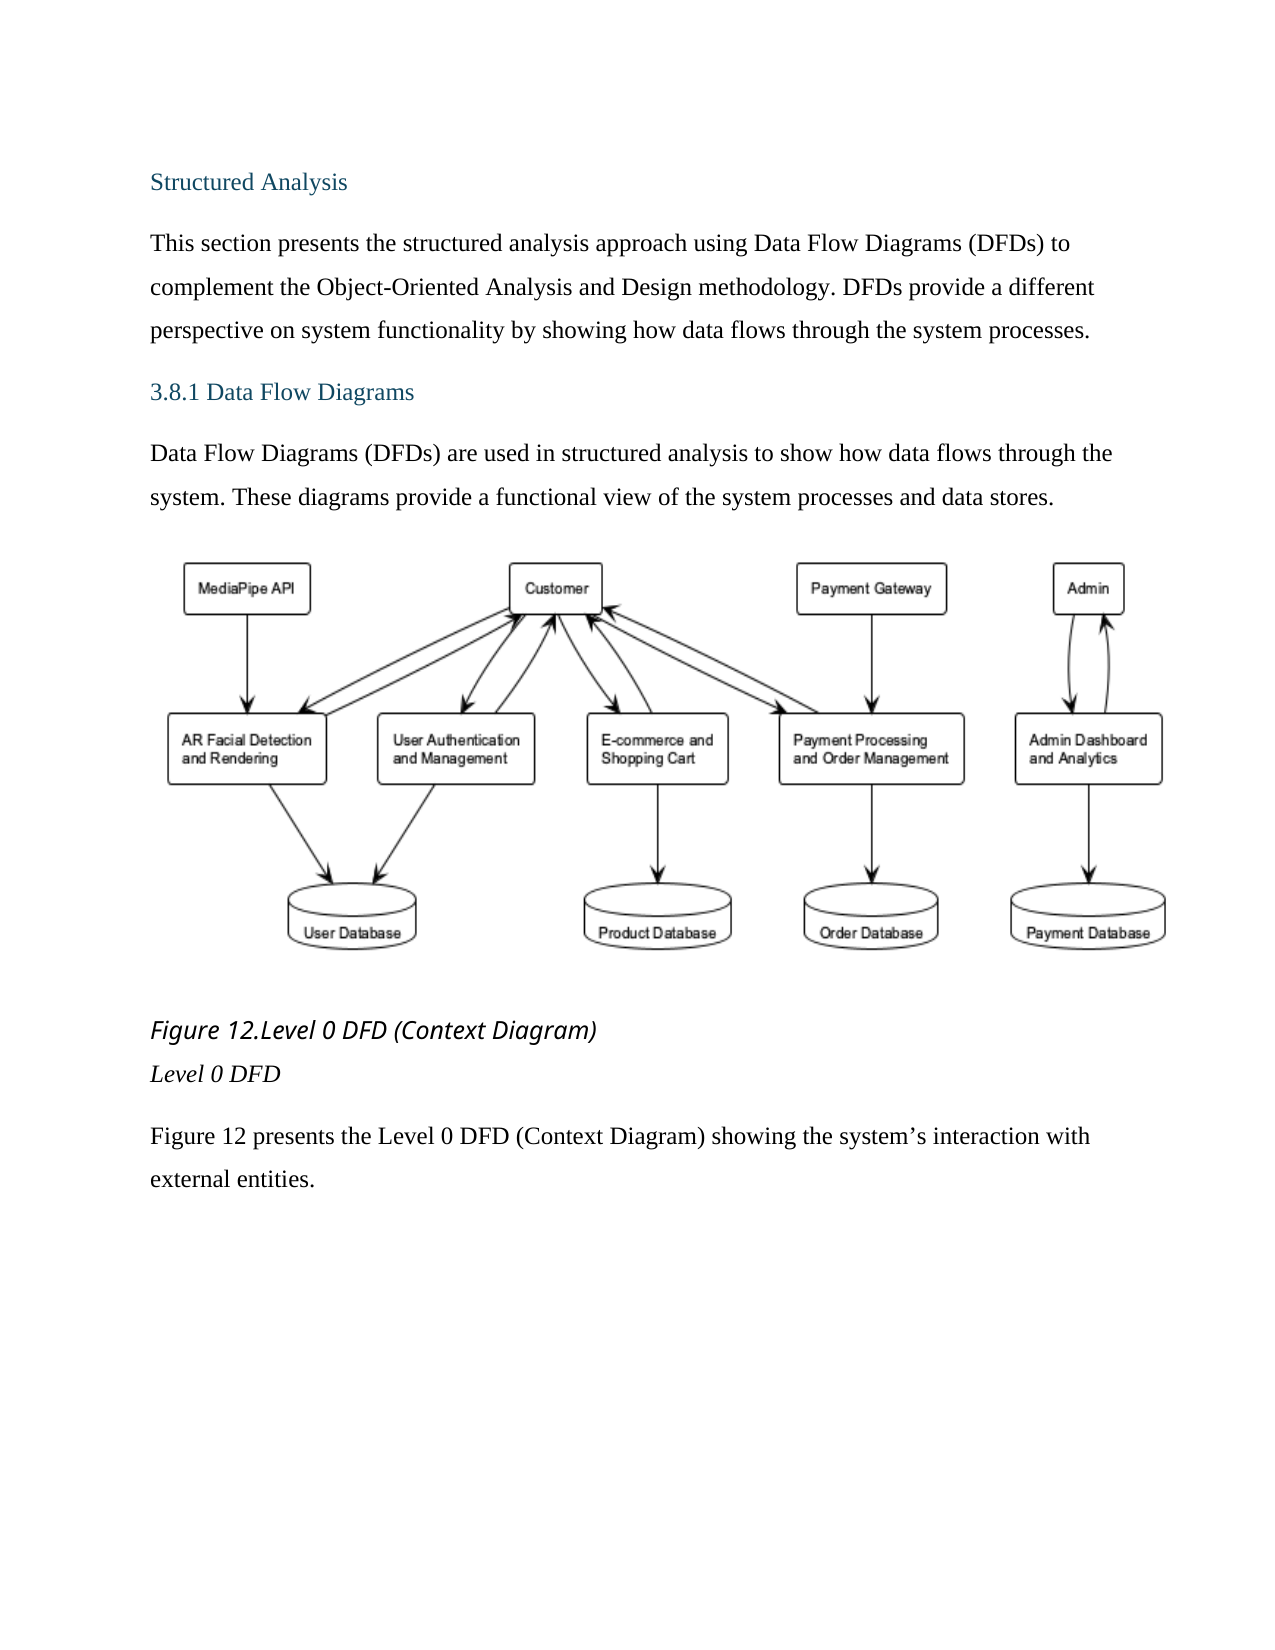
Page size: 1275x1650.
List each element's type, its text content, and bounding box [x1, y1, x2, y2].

text This section presents the structured analysis approach using Data Flow Diagrams (DFDs) to complement the Object-Oriented Analysis and Design methodology. DFDs provide a different perspective on system functionality by showing how data flows through the system processes. [150, 228, 1125, 343]
text Figure 12 presents the Level 0 DFD (Context Diagram) showing the system’s interaction with external entities. [150, 1121, 1125, 1193]
picture [150, 543, 1188, 975]
subtitle Structured Analysis [150, 167, 1125, 195]
subtitle 3.8.1 Data Flow Diagrams [150, 377, 1125, 405]
text Level 0 DFD [150, 1059, 1125, 1088]
text Data Flow Diagrams (DFDs) are used in structured analysis to show how data flows through the system. These diagrams provide a functional view of the system processes and data stores. [150, 438, 1125, 510]
